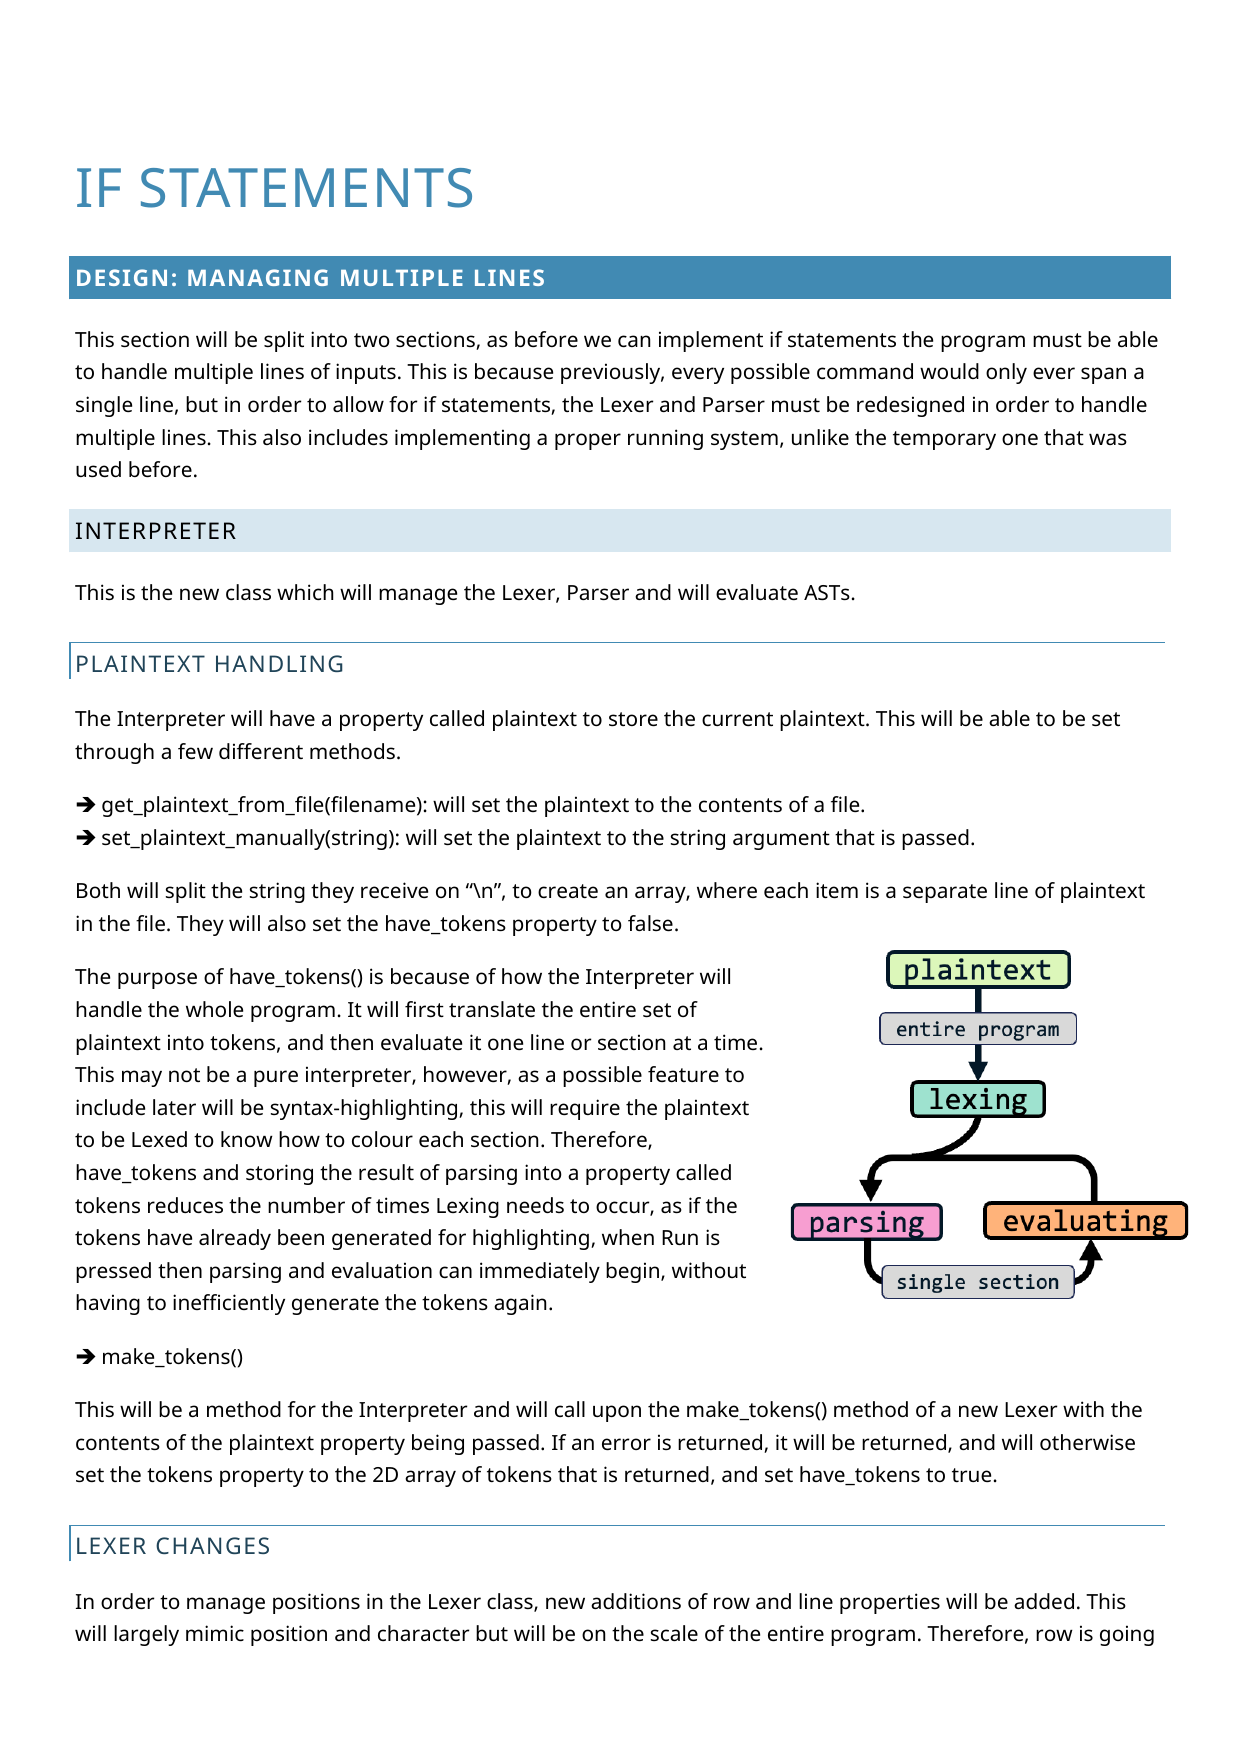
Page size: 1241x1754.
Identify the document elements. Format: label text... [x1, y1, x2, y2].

text This will be a method for the Interpreter and will call upon the make_tokens() method of a new Lexer with the contents of the plaintext property being passed. If an error is returned, it will be returned, and will otherwise set the tokens property to the 2D array of tokens that is returned, and set have_tokens to true. [75, 1395, 1165, 1489]
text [75, 1587, 1165, 1648]
text This section will be split into two sections, as before we can implement if statements the program must be able to handle multiple lines of inputs. This is because previously, every possible command would only ever span a single line, but in order to allow for if statements, the Lexer and Parser must be redesigned in order to handle multiple lines. This also includes implementing a proper running system, unlike the temporary one that was used before. [75, 325, 1165, 484]
text The Interpreter will have a property called plaintext to store the current plaintext. This will be able to be set through a few different methods. [75, 704, 1165, 765]
subtitle design: managing multiple lines [75, 262, 1165, 293]
subtitle Interpreter [75, 515, 1165, 546]
title if statements [75, 150, 1165, 224]
text make_tokens() [75, 1342, 1165, 1370]
subtitle plaintext handling [71, 643, 1165, 679]
subtitle lexer changes [71, 1526, 1165, 1561]
text get_plaintext_from_file(filename): will set the plaintext to the contents of a file. set_plaintext_manually(string): will set the plaintext to the string argument that is passed. [75, 790, 1165, 851]
text Both will split the string they receive on “\n”, to create an array, where each item is a separate line of plaintext in the file. They will also set the have_tokens property to false. [75, 876, 1165, 937]
text This is the new class which will manage the Lexer, Parser and will evaluate ASTs. [75, 578, 1165, 606]
picture [790, 941, 1189, 1308]
